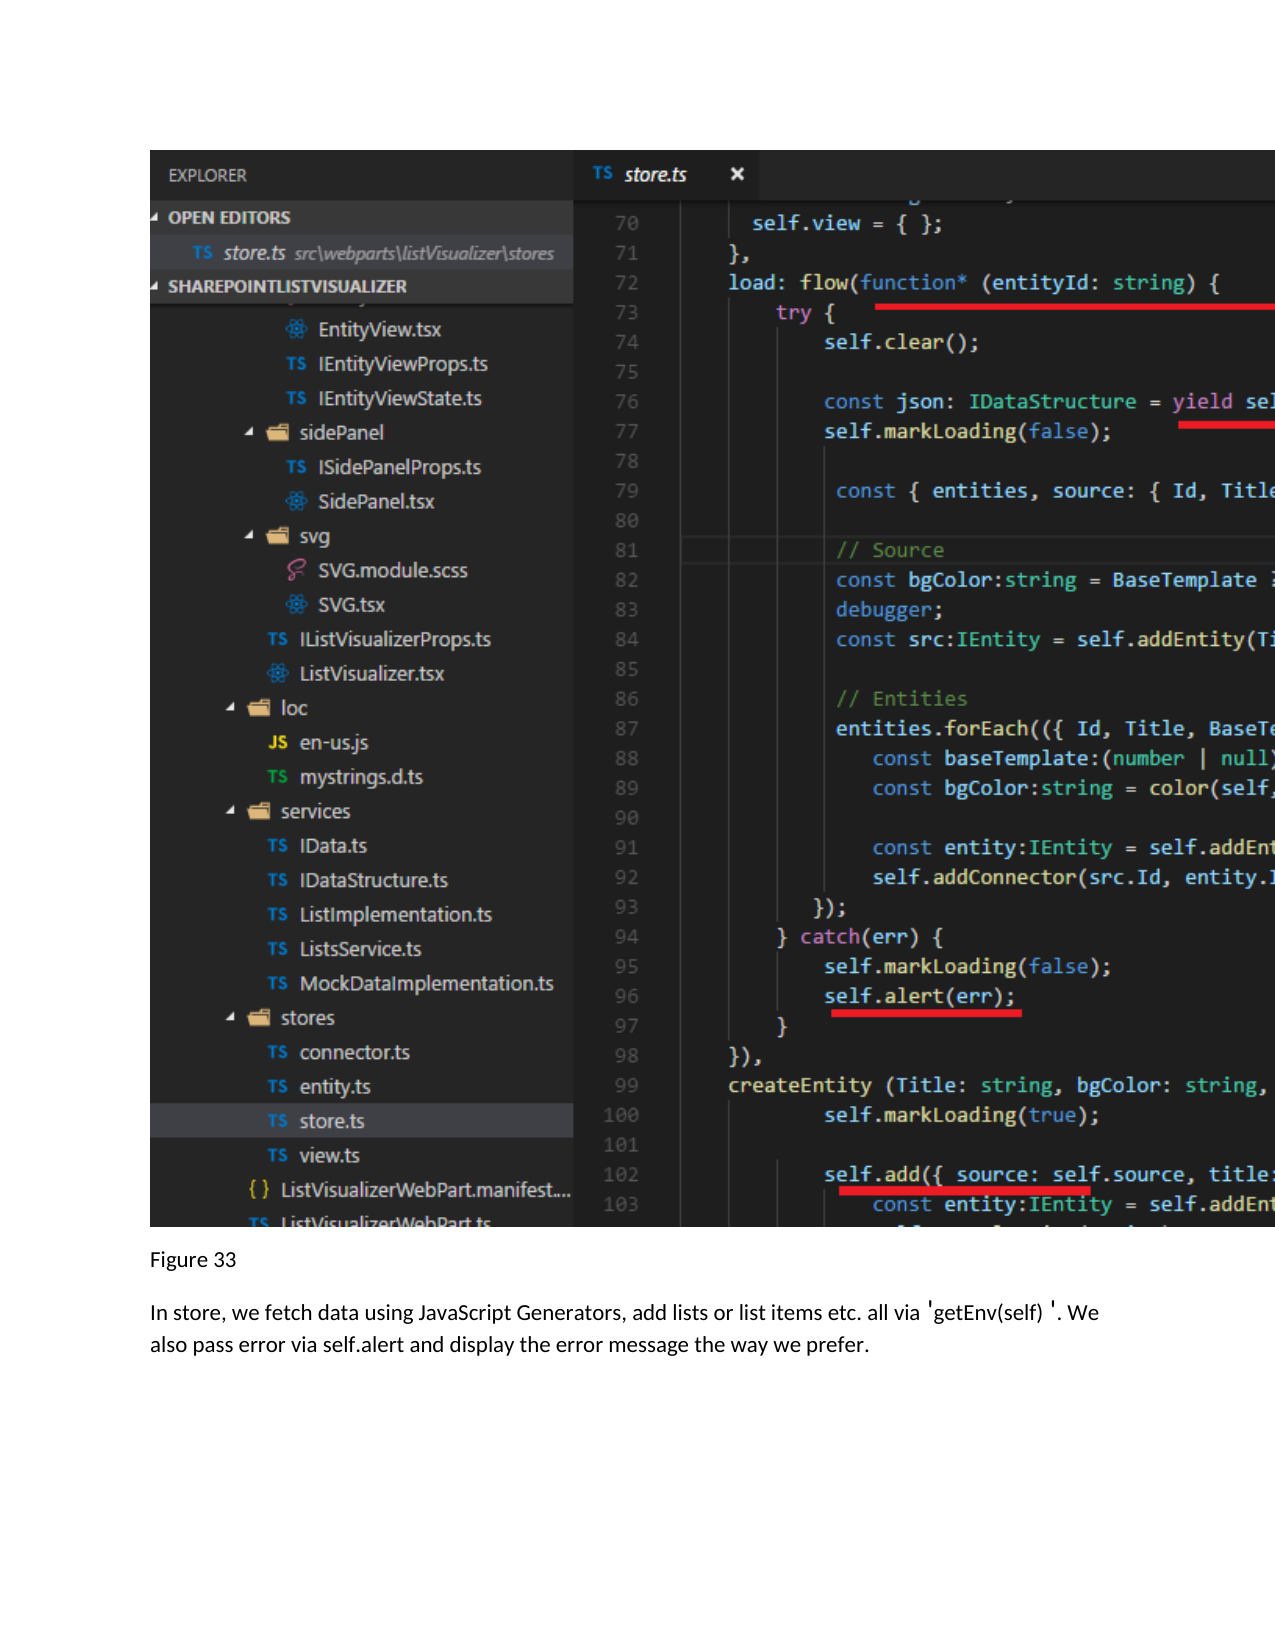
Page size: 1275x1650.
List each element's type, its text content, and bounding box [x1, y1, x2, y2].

picture [150, 150, 1275, 1227]
text In store, we fetch data using JavaScript Generators, add lists or list items etc. all via 'getEnv(self) '. We also pass error via self.alert and display the error message the way we prefer. [150, 1292, 1125, 1358]
text Figure 33 [150, 1245, 1125, 1273]
